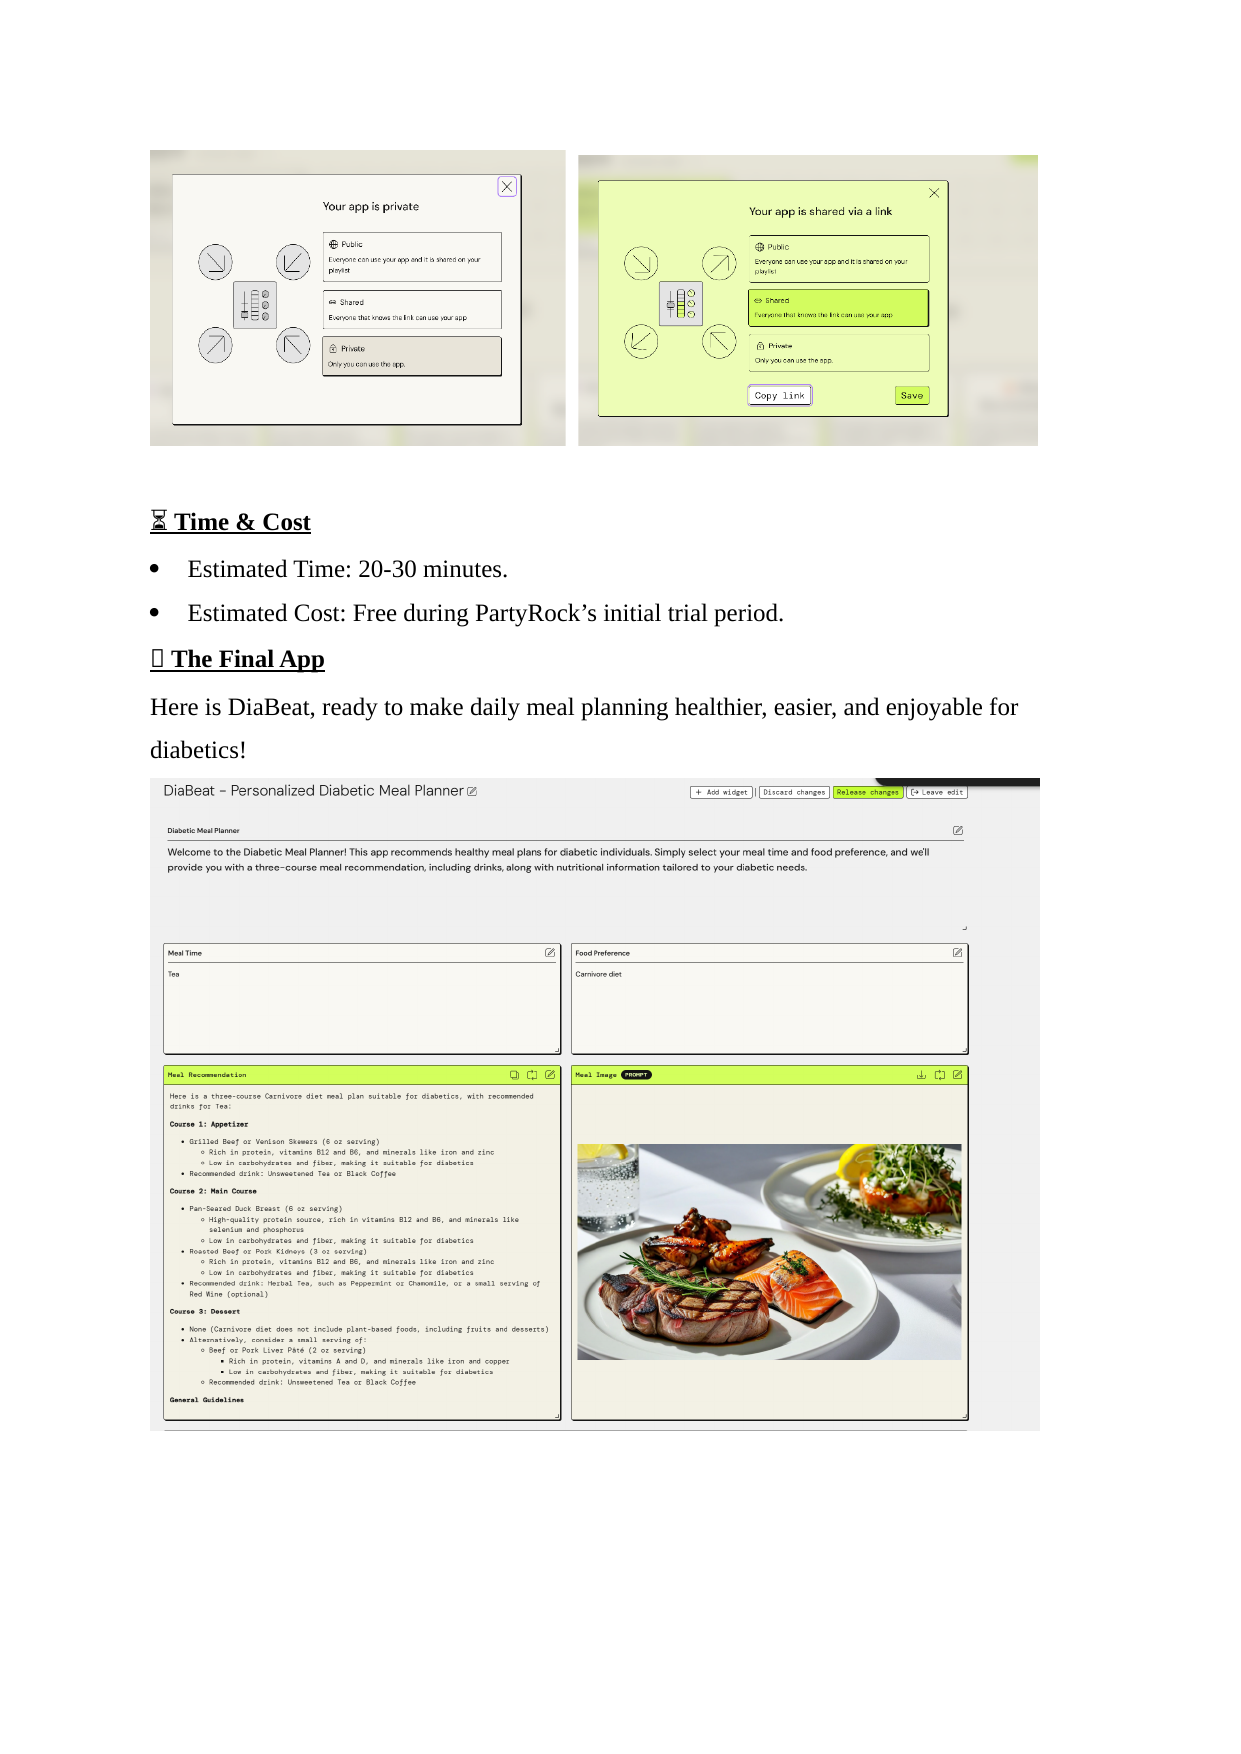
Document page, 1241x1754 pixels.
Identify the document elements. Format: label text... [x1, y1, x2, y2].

list Estimated Cost: Free during PartyRock’s initial trial period. [150, 598, 1090, 626]
picture [578, 155, 1038, 446]
list Estimated Time: 20-30 minutes. [150, 554, 1090, 583]
picture [150, 778, 1040, 1431]
text Here is DiaBeat, ready to make daily meal planning healthier, easier, and enjoyable for diabetics! [150, 692, 1090, 764]
text ⏳ Time & Cost [150, 503, 1090, 538]
picture [150, 150, 566, 446]
text 🎉 The Final App [150, 641, 1090, 675]
